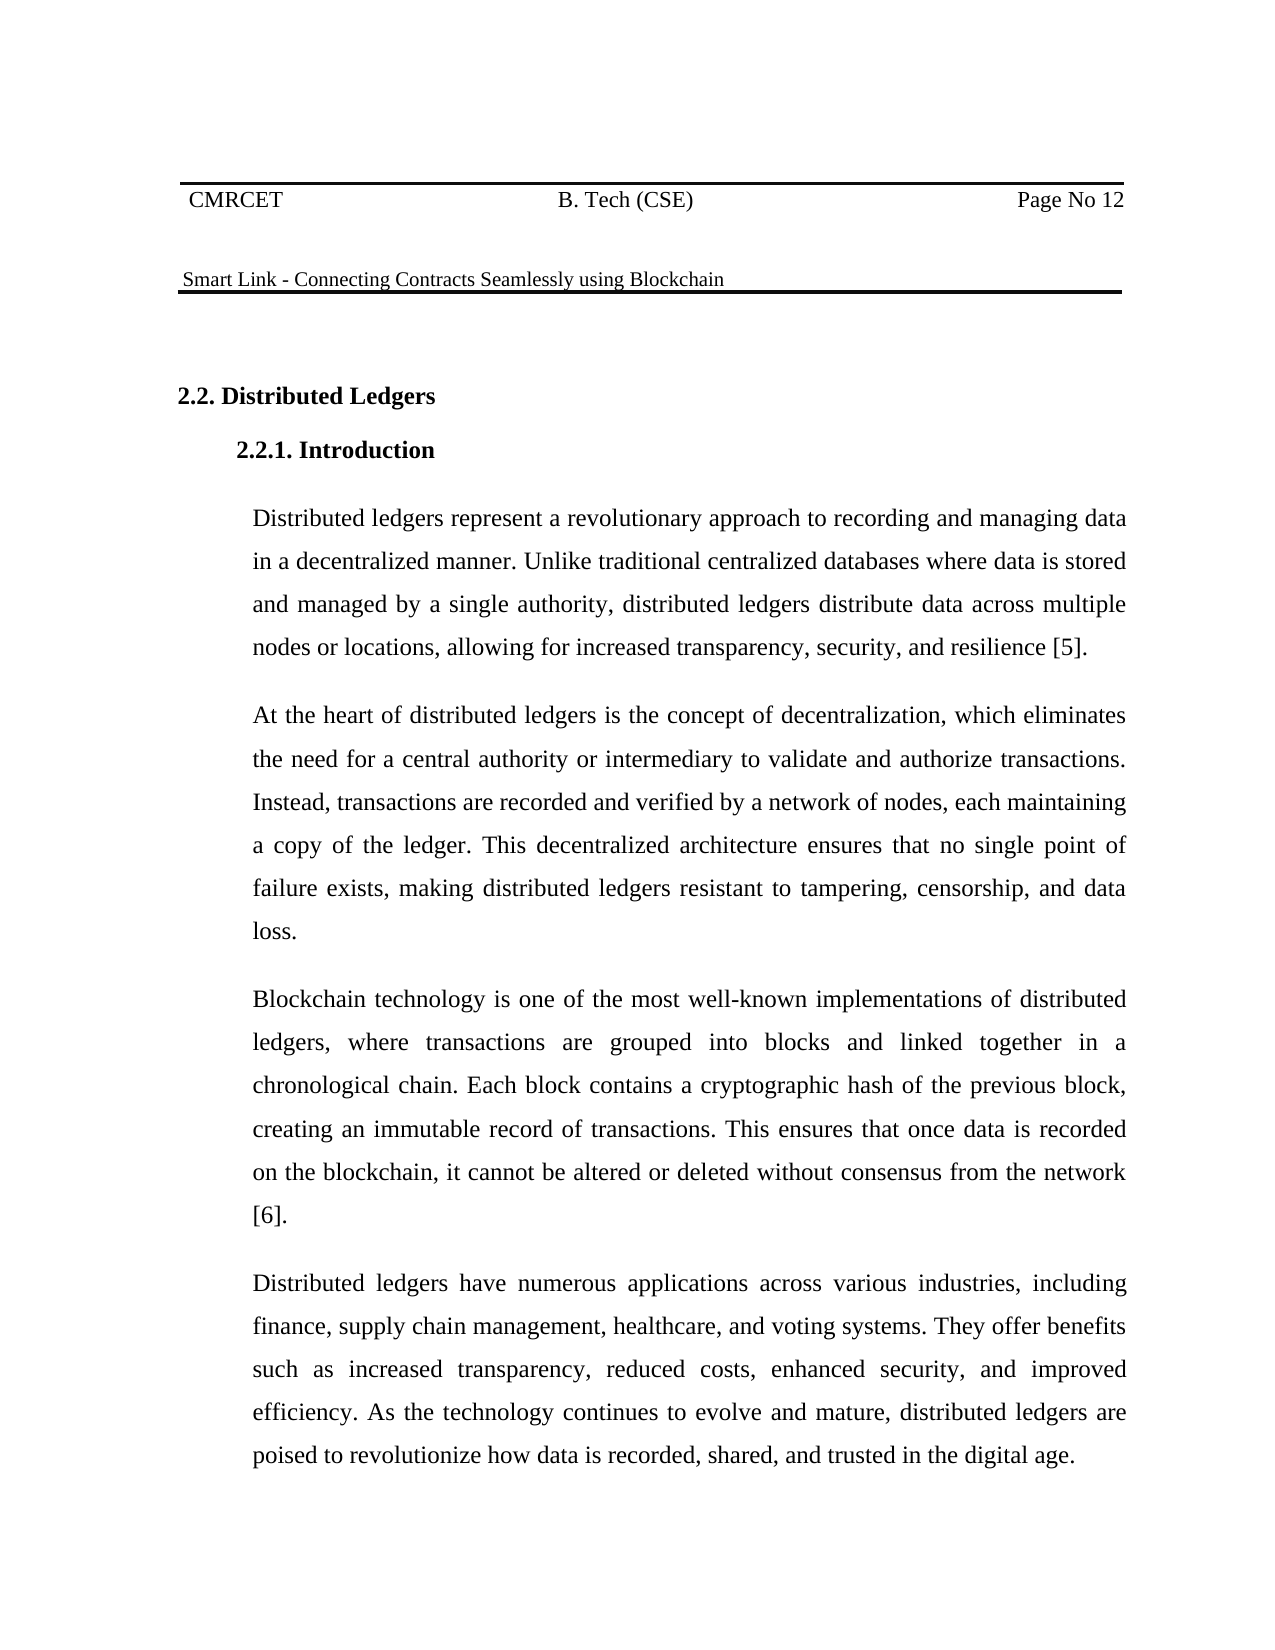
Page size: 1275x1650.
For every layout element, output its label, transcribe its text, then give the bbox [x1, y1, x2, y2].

text 2.2.1. Introduction [177, 435, 1127, 464]
text Smart Link - Connecting Contracts Seamlessly using Blockchain [177, 266, 1127, 291]
text CMRCET B. Tech (CSE) Page No 12 [177, 187, 1127, 213]
text Blockchain technology is one of the most well-known implementations of distributed ledgers, where transactions are grouped into blocks and linked together in a chronological chain. Each block contains a cryptographic hash of the previous block, creating an immutable record of transactions. This ensures that once data is recorded on the blockchain, it cannot be altered or deleted without consensus from the network [6]. [252, 984, 1127, 1229]
text Distributed ledgers have numerous applications across various industries, including finance, supply chain management, healthcare, and voting systems. They offer benefits such as increased transparency, reduced costs, enhanced security, and improved efficiency. As the technology continues to evolve and mature, distributed ledgers are poised to revolutionize how data is recorded, shared, and trusted in the digital age. [252, 1268, 1127, 1469]
text At the heart of distributed ledgers is the concept of decentralization, which eliminates the need for a central authority or intermediary to validate and authorize transactions. Instead, transactions are recorded and verified by a network of nodes, each maintaining a copy of the ledger. This decentralized architecture ensures that no single point of failure exists, making distributed ledgers resistant to tampering, censorship, and data loss. [252, 701, 1127, 945]
text 2.2. Distributed Ledgers [221, 381, 1127, 410]
text Distributed ledgers represent a revolutionary approach to recording and managing data in a decentralized manner. Unlike traditional centralized databases where data is stored and managed by a single authority, distributed ledgers distribute data across multiple nodes or locations, allowing for increased transparency, security, and resilience [5]. [252, 503, 1127, 661]
